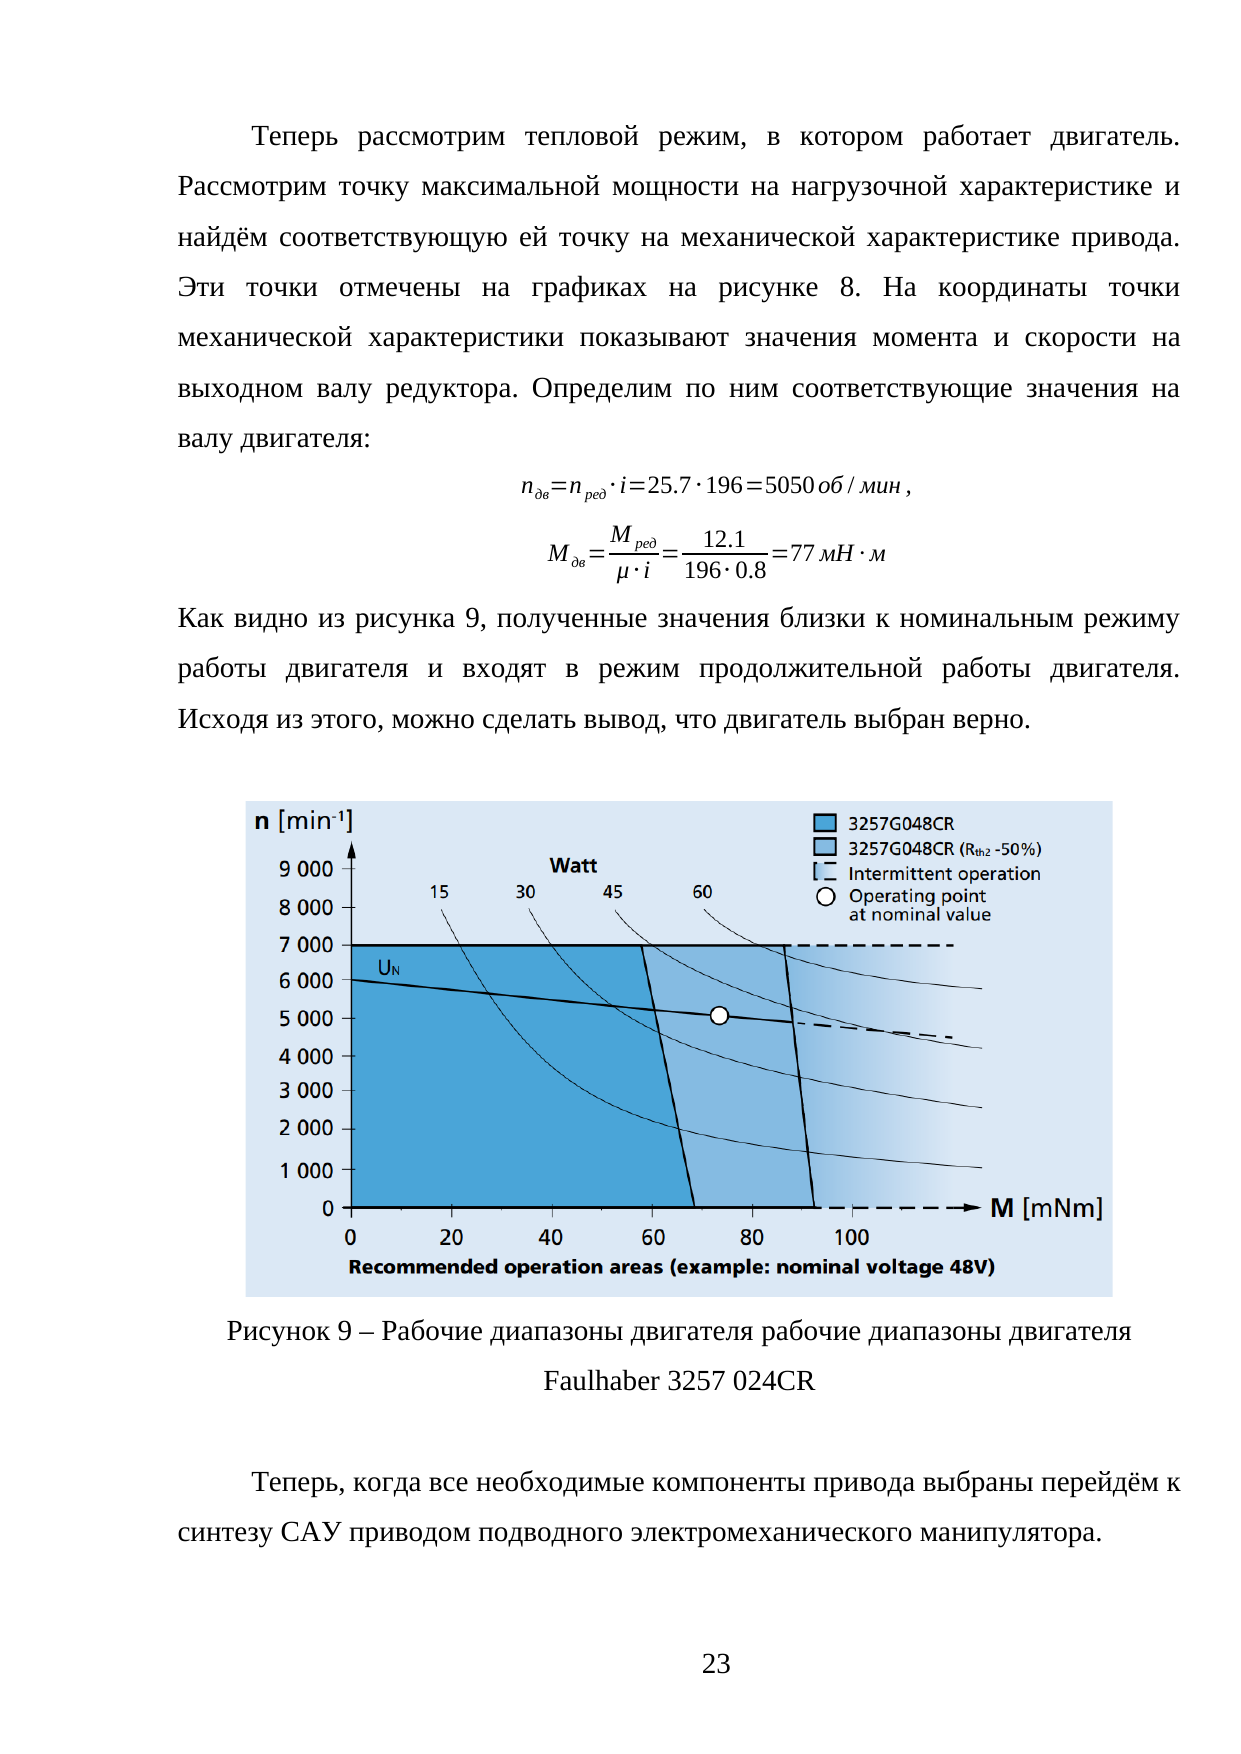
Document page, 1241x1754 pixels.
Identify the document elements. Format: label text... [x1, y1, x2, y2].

text Теперь рассмотрим тепловой режим, в котором работает двигатель. Рассмотрим точку максимальной мощности на нагрузочной характеристике и найдём соответствующую ей точку на механической характеристике привода. Эти точки отмечены на графиках на рисунке 8. На координаты точки механической характеристики показывают значения момента и скорости на выходном валу редуктора. Определим по ним соответствующие значения на валу двигателя: [177, 118, 1181, 453]
text Как видно из рисунка 9, полученные значения близки к номинальным режиму работы двигателя и входят в режим продолжительной работы двигателя. Исходя из этого, можно сделать вывод, что двигатель выбран верно. [177, 600, 1181, 734]
text Рисунок 9 – Рабочие диапазоны двигателя рабочие диапазоны двигателя Faulhaber 3257 024CR [177, 1313, 1181, 1397]
picture [245, 801, 1113, 1297]
text Теперь, когда все необходимые компоненты привода выбраны перейдём к синтезу САУ приводом подводного электромеханического манипулятора. [177, 1464, 1181, 1548]
